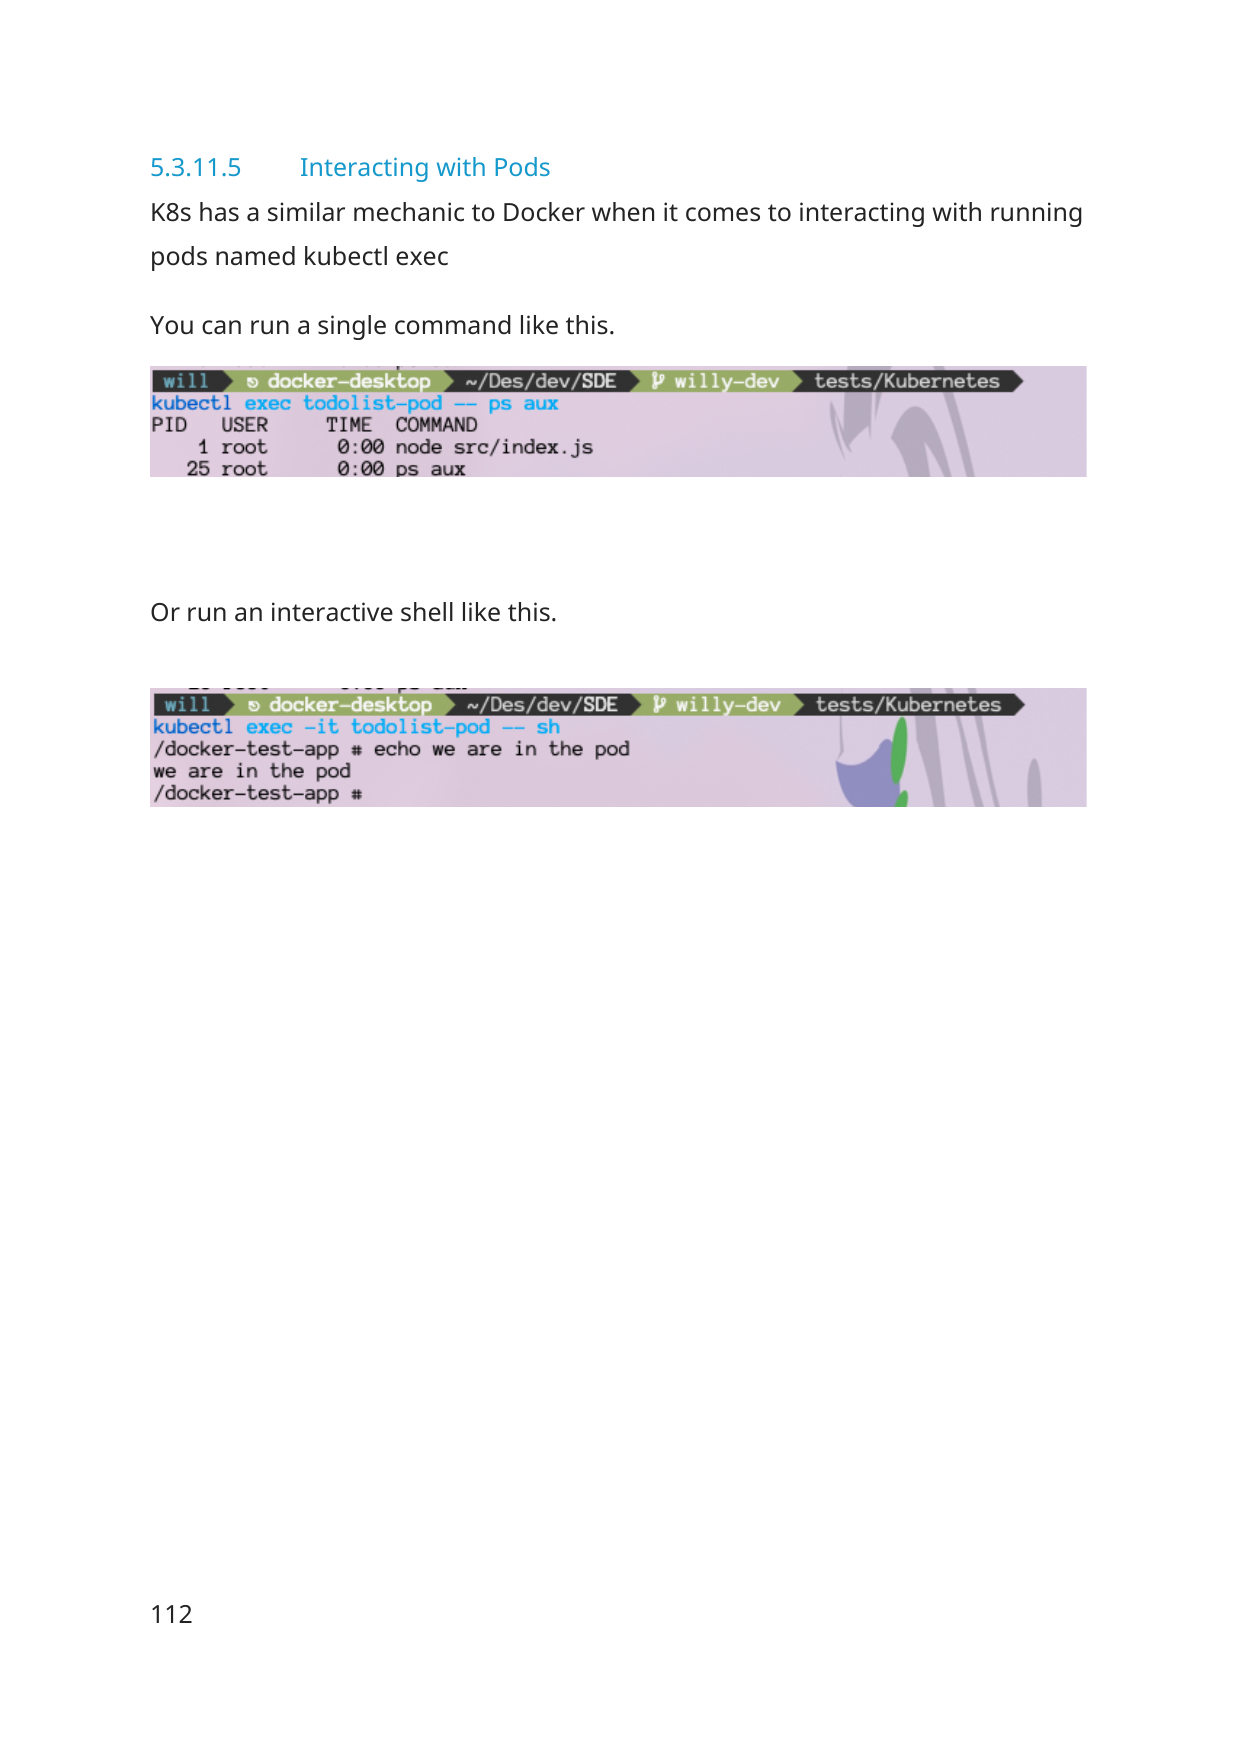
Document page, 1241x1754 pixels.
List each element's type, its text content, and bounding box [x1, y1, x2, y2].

text You can run a single command like this. [150, 308, 1090, 342]
text K8s has a similar mechanic to Docker when it comes to interacting with running pods named kubectl exec [150, 194, 1090, 273]
subtitle Interacting with Pods [150, 150, 1090, 184]
text Or run an interactive shell like this. [150, 595, 1090, 629]
picture [150, 366, 1087, 477]
picture [150, 688, 1087, 807]
